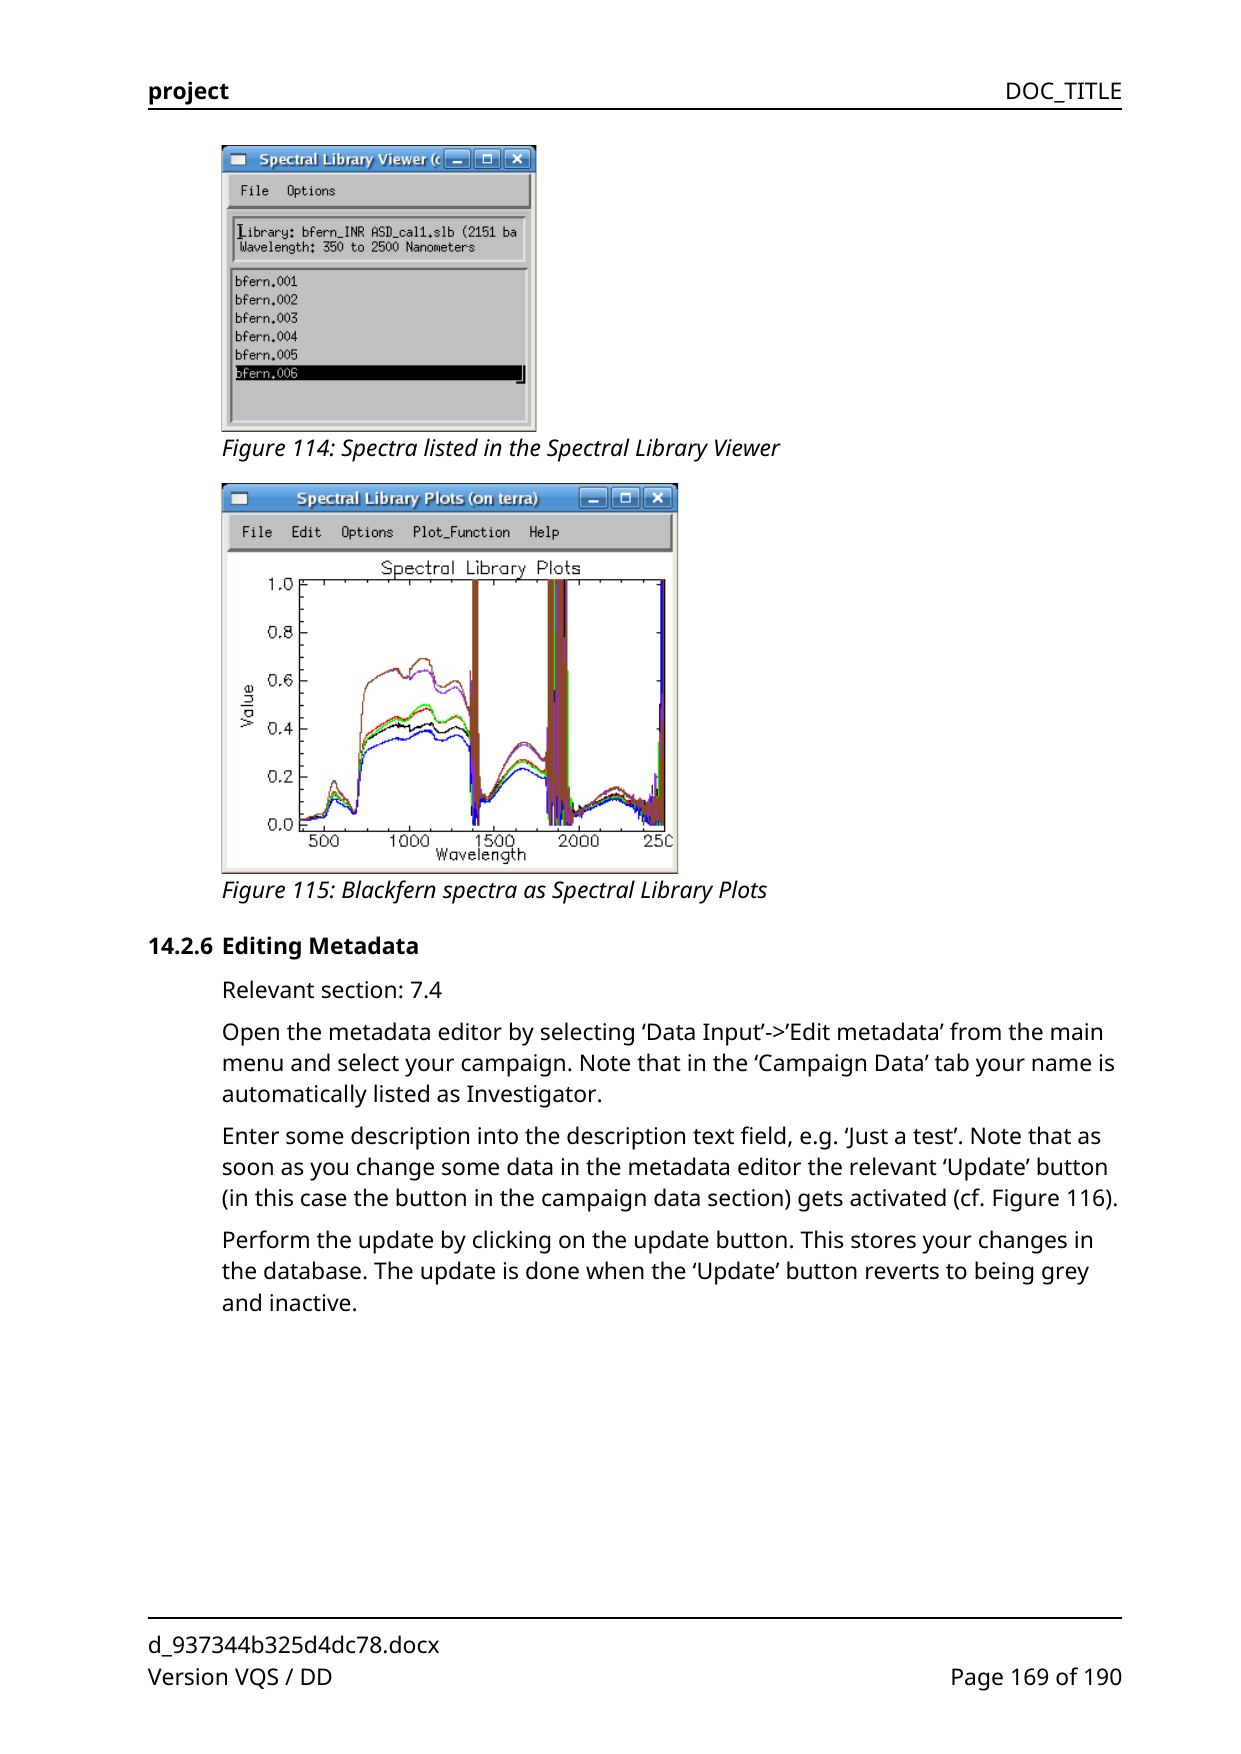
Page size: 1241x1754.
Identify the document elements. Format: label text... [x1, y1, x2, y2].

subtitle Editing Metadata [148, 930, 1122, 961]
text Open the metadata editor by selecting ‘Data Input’->’Edit metadata’ from the main menu and select your campaign. Note that in the ‘Campaign Data’ tab your name is automatically listed as Investigator. [222, 1016, 1122, 1109]
text Perform the update by clicking on the update button. This stores your changes in the database. The update is done when the ‘Update’ button reverts to being grey and inactive. [222, 1224, 1122, 1318]
picture [221, 145, 537, 432]
picture [221, 483, 679, 874]
